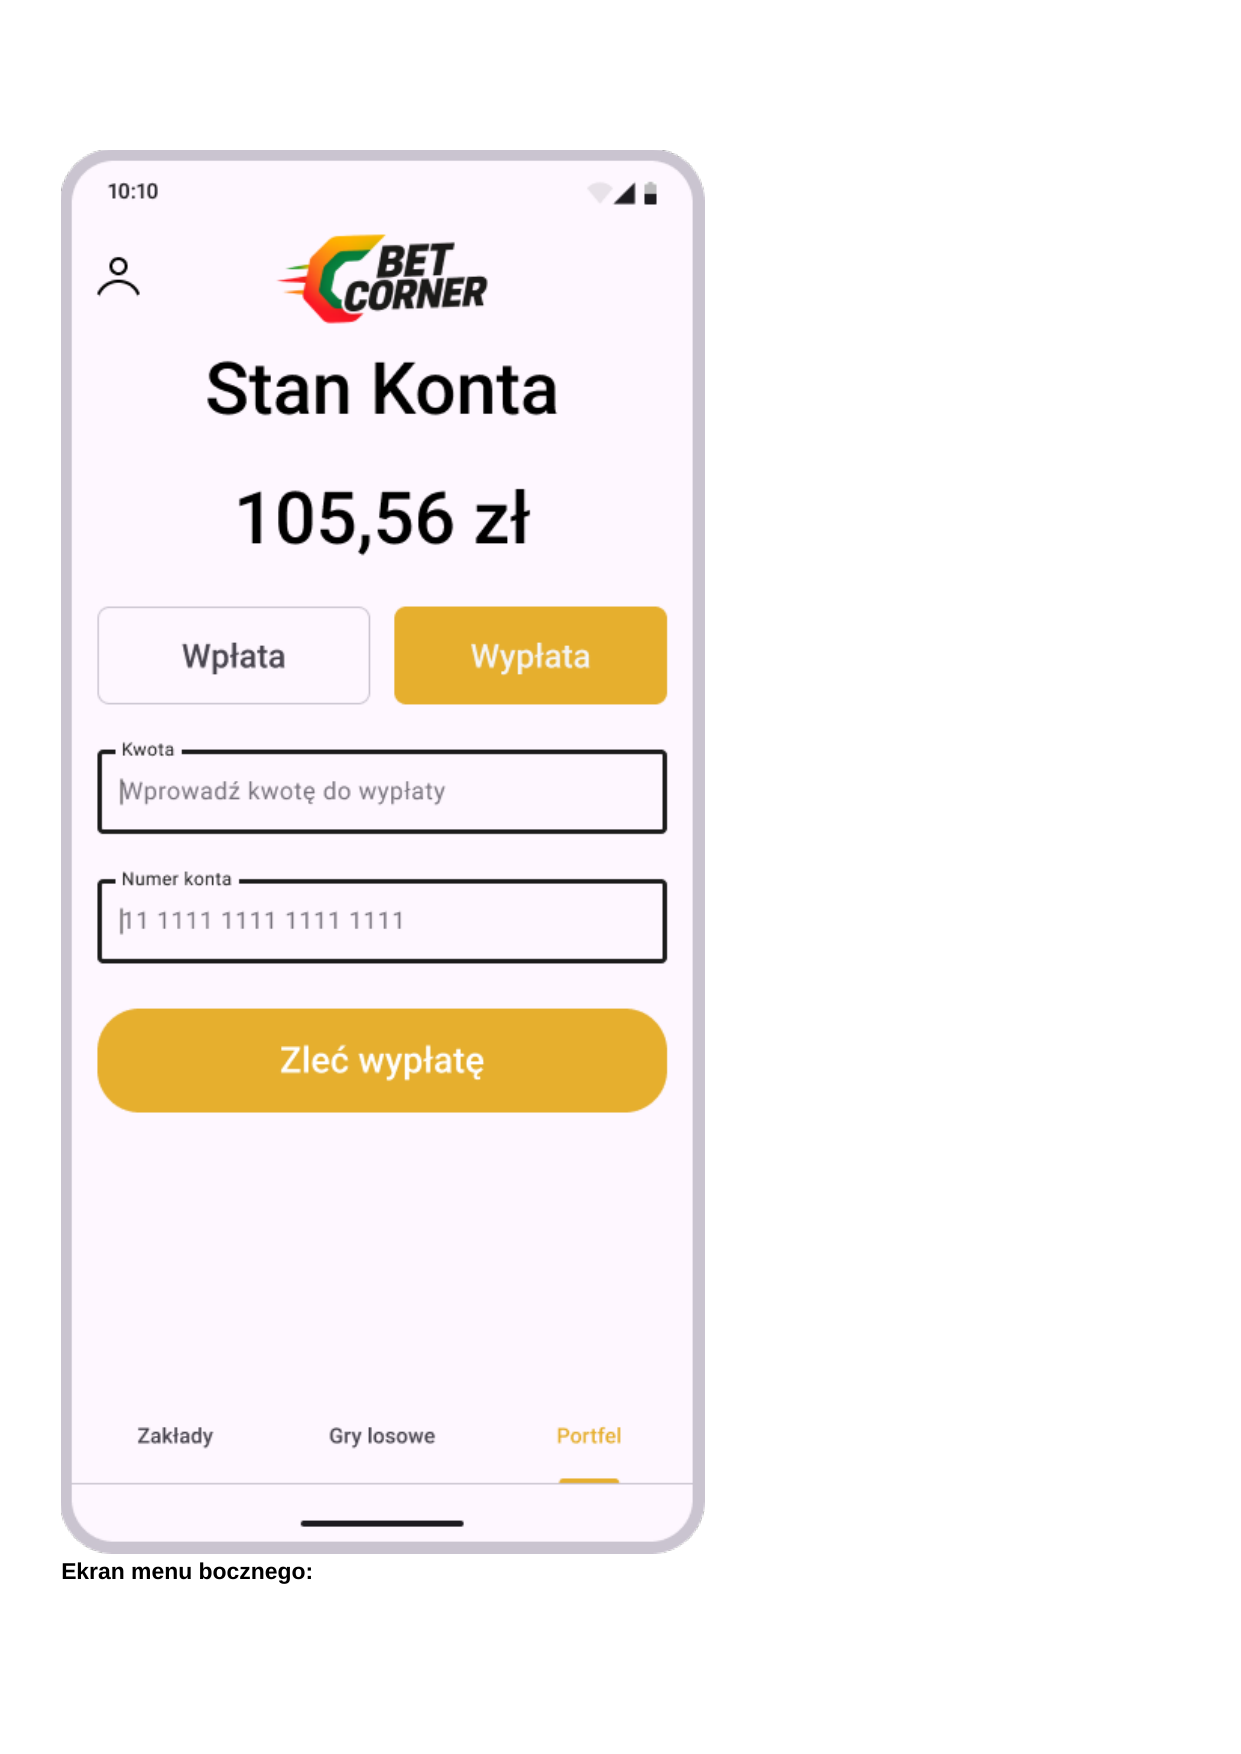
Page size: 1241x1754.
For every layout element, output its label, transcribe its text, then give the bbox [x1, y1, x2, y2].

text Ekran menu bocznego: [61, 1558, 1179, 1584]
picture [61, 150, 705, 1554]
